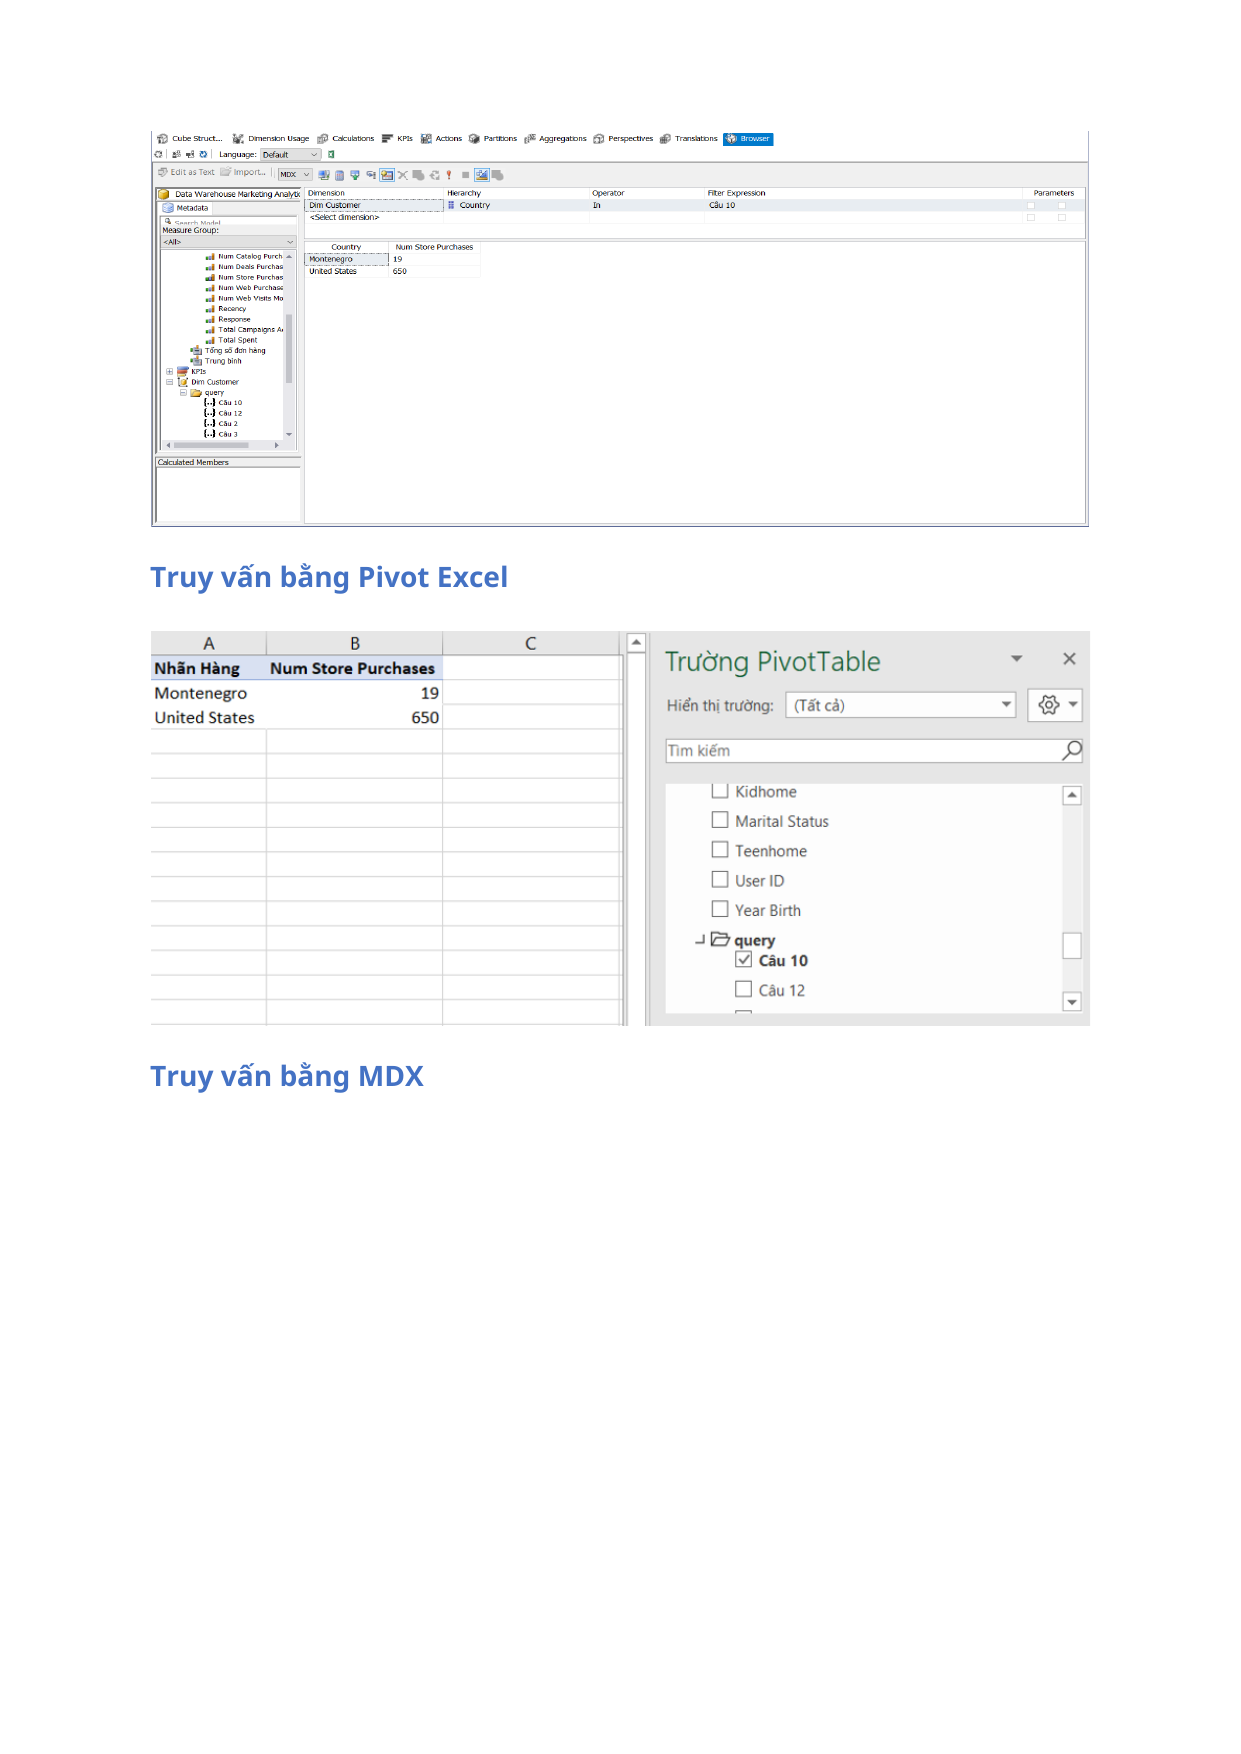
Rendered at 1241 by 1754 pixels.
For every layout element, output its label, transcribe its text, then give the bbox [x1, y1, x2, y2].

text Truy vấn bằng MDX [150, 1057, 1090, 1095]
picture [151, 131, 1089, 527]
picture [150, 631, 1091, 1026]
text Truy vấn bằng Pivot Excel [150, 557, 1090, 596]
